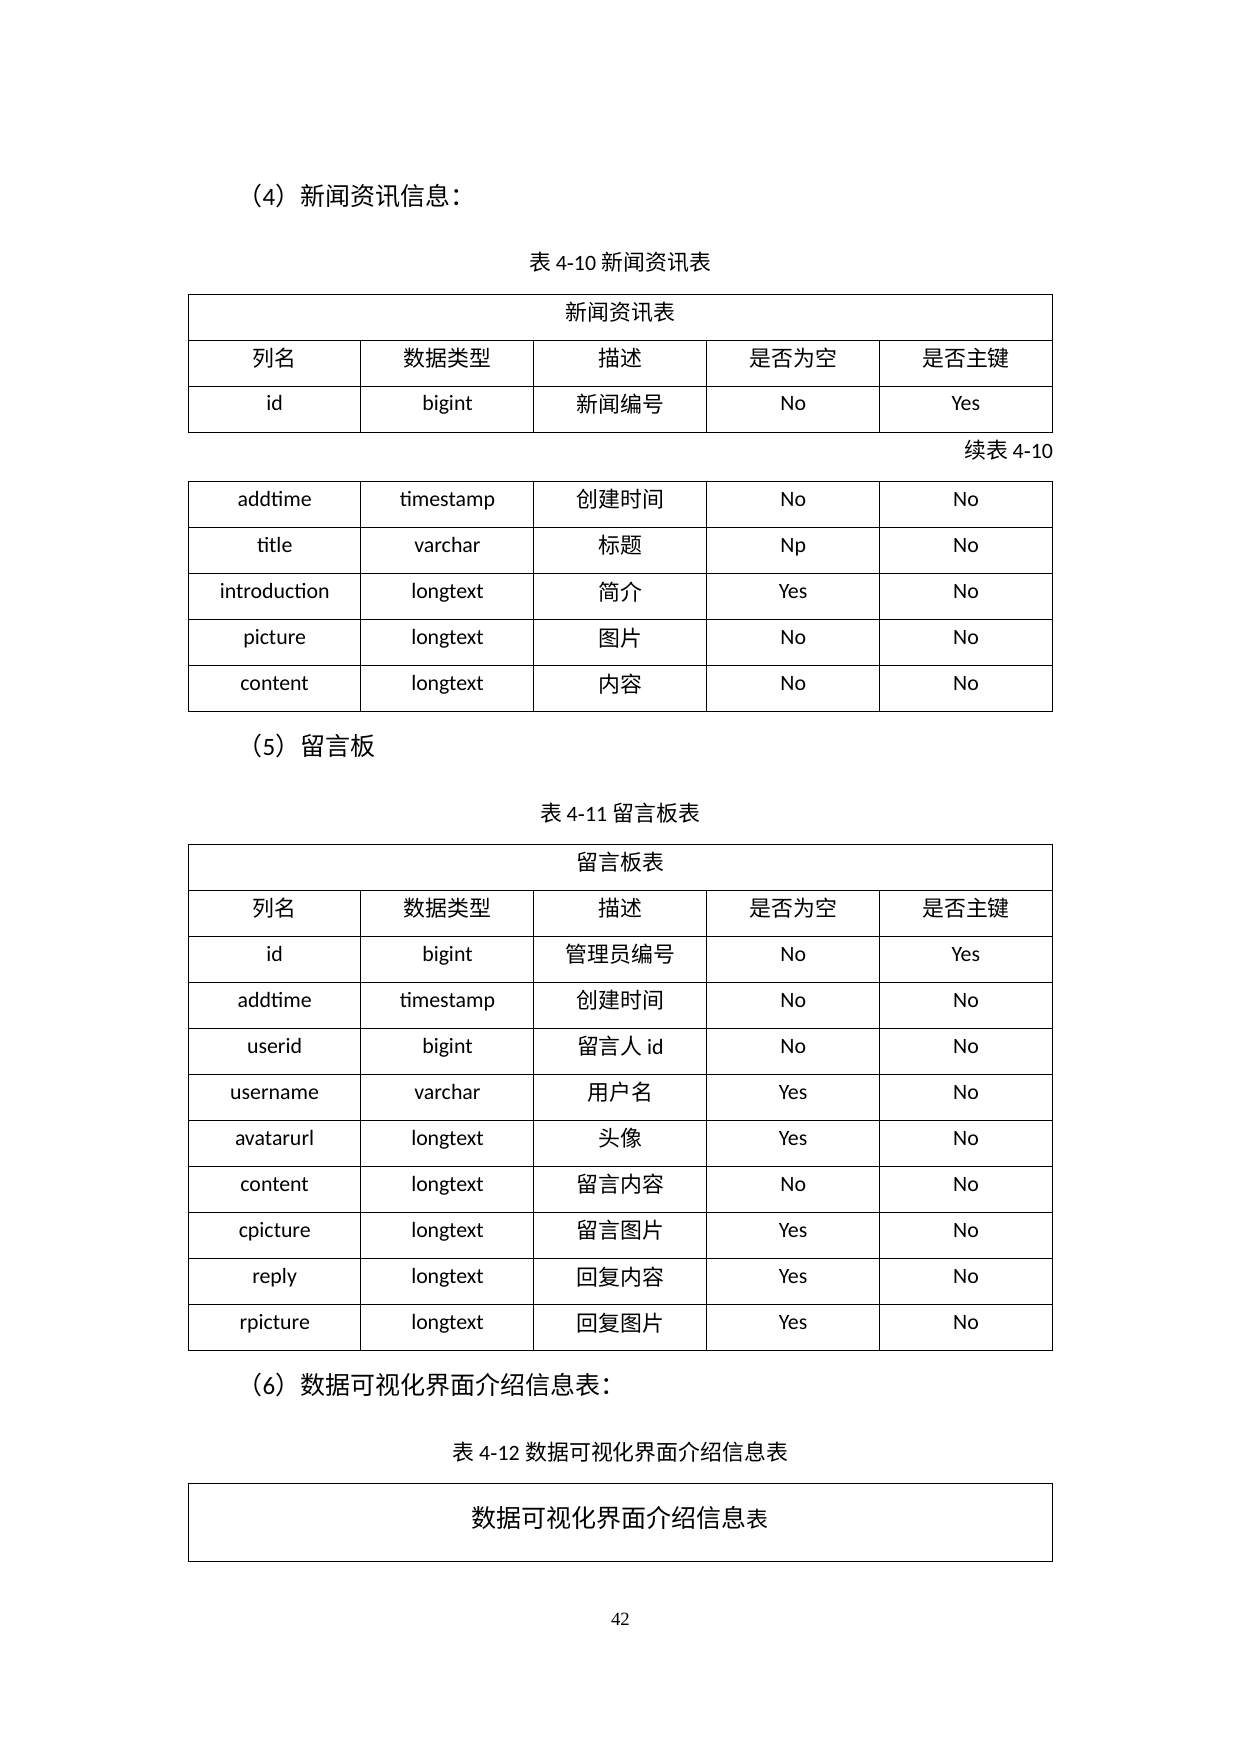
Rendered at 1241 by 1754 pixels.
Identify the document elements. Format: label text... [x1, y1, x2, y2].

table_cell No [880, 1029, 1052, 1074]
table_header 创建时间 [534, 482, 706, 527]
table_cell Yes [707, 1213, 879, 1258]
table_cell 标题 [534, 528, 706, 573]
table_cell Np [707, 528, 879, 573]
table_cell varchar [361, 528, 533, 573]
table_cell avatarurl [189, 1121, 360, 1166]
table_cell 图片 [534, 620, 706, 665]
table_cell id [189, 387, 360, 432]
table_cell content [189, 1167, 360, 1212]
table_cell Yes [707, 1121, 879, 1166]
table_header No [880, 482, 1052, 527]
table_cell id [189, 937, 360, 982]
table_header addtime [189, 482, 360, 527]
table_cell No [880, 666, 1052, 711]
table_cell 内容 [534, 666, 706, 711]
table_cell 留言图片 [534, 1213, 706, 1258]
table_cell longtext [361, 1213, 533, 1258]
table_cell 简介 [534, 574, 706, 619]
table_cell bigint [361, 387, 533, 432]
table_cell longtext [361, 574, 533, 619]
table_header timestamp [361, 482, 533, 527]
text （6）数据可视化界面介绍信息表： [187, 1351, 1053, 1416]
table_cell 留言人id [534, 1029, 706, 1074]
table_cell longtext [361, 620, 533, 665]
table_cell cpicture [189, 1213, 360, 1258]
text 表4-12 数据可视化界面介绍信息表 [187, 1434, 1053, 1467]
table_cell 是否为空 [707, 341, 879, 386]
table_header 数据可视化界面介绍信息表 [189, 1484, 1052, 1561]
table_cell 创建时间 [534, 983, 706, 1028]
table_cell No [707, 387, 879, 432]
table_cell userid [189, 1029, 360, 1074]
text 续表4-10 [187, 433, 1053, 465]
table_cell 列名 [189, 891, 360, 936]
table_header No [707, 482, 879, 527]
table_cell 是否主键 [880, 341, 1052, 386]
table_cell No [880, 1121, 1052, 1166]
table_cell 描述 [534, 341, 706, 386]
table_header 新闻资讯表 [189, 295, 1052, 339]
table_cell No [880, 1259, 1052, 1304]
text （5）留言板 [187, 712, 1053, 777]
table_cell No [880, 1075, 1052, 1120]
table_cell content [189, 666, 360, 711]
table_cell No [707, 1029, 879, 1074]
table_cell Yes [707, 1305, 879, 1350]
table_cell 是否为空 [707, 891, 879, 936]
table_cell No [707, 983, 879, 1028]
table_cell longtext [361, 1167, 533, 1212]
table_cell varchar [361, 1075, 533, 1120]
table_cell longtext [361, 666, 533, 711]
table_cell 描述 [534, 891, 706, 936]
table_cell No [707, 620, 879, 665]
table_cell No [707, 1167, 879, 1212]
table_cell timestamp [361, 983, 533, 1028]
table_cell No [880, 620, 1052, 665]
table_cell rpicture [189, 1305, 360, 1350]
table_cell introduction [189, 574, 360, 619]
table_cell reply [189, 1259, 360, 1304]
table_cell 用户名 [534, 1075, 706, 1120]
table_cell Yes [707, 574, 879, 619]
table_cell bigint [361, 1029, 533, 1074]
table_cell longtext [361, 1121, 533, 1166]
table_cell 数据类型 [361, 891, 533, 936]
text 表4-11 留言板表 [187, 795, 1053, 828]
table_cell No [707, 937, 879, 982]
table_cell No [880, 983, 1052, 1028]
table_cell 回复内容 [534, 1259, 706, 1304]
table_cell username [189, 1075, 360, 1120]
table_cell 回复图片 [534, 1305, 706, 1350]
table_cell No [707, 666, 879, 711]
table_cell picture [189, 620, 360, 665]
table_cell Yes [707, 1075, 879, 1120]
table_cell bigint [361, 937, 533, 982]
table_cell Yes [880, 387, 1052, 432]
text 表4-10 新闻资讯表 [187, 245, 1053, 278]
table_cell No [880, 1213, 1052, 1258]
table_cell 新闻编号 [534, 387, 706, 432]
table_cell longtext [361, 1259, 533, 1304]
table_header 留言板表 [189, 845, 1052, 890]
table_cell 管理员编号 [534, 937, 706, 982]
table_cell Yes [880, 937, 1052, 982]
table_cell title [189, 528, 360, 573]
table_cell 列名 [189, 341, 360, 386]
table_cell longtext [361, 1305, 533, 1350]
table_cell addtime [189, 983, 360, 1028]
table_cell 是否主键 [880, 891, 1052, 936]
table_cell 头像 [534, 1121, 706, 1166]
table_cell No [880, 528, 1052, 573]
table_cell No [880, 574, 1052, 619]
text （4）新闻资讯信息： [187, 162, 1053, 227]
table_cell No [880, 1167, 1052, 1212]
table_cell 数据类型 [361, 341, 533, 386]
table_cell 留言内容 [534, 1167, 706, 1212]
table_cell Yes [707, 1259, 879, 1304]
table_cell No [880, 1305, 1052, 1350]
